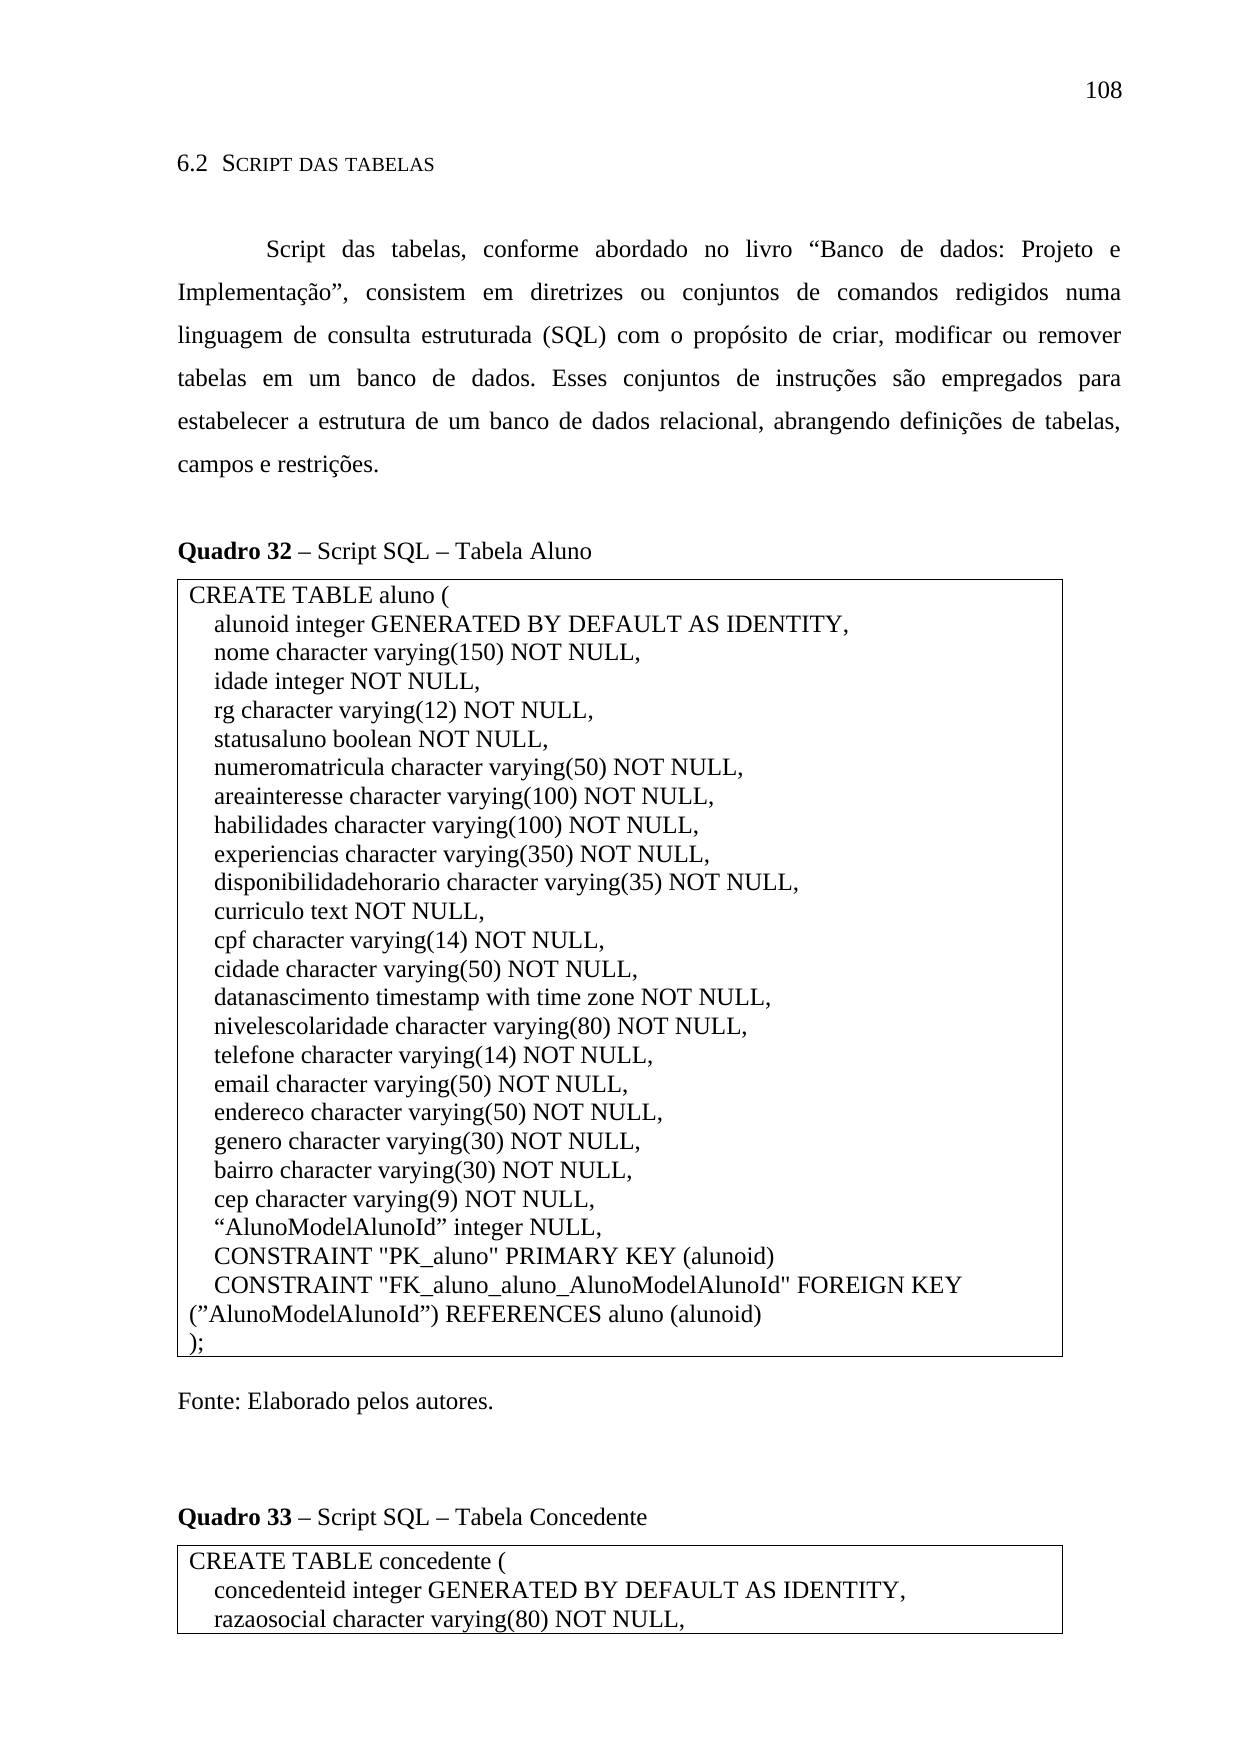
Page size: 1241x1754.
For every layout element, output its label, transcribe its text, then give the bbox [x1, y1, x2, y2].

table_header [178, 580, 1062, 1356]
text Quadro 33 – Script SQL – Tabela Concedente [177, 1502, 1122, 1531]
text Quadro 32 – Script SQL – Tabela Aluno [177, 536, 1122, 564]
text Script das tabelas, conforme abordado no livro “Banco de dados: Projeto e Implementação”, consistem em diretrizes ou conjuntos de comandos redigidos numa linguagem de consulta estruturada (SQL) com o propósito de criar, modificar ou remover tabelas em um banco de dados. Esses conjuntos de instruções são empregados para estabelecer a estrutura de um banco de dados relacional, abrangendo definições de tabelas, campos e restrições. [177, 234, 1122, 478]
subtitle Script das tabelas [177, 148, 1122, 176]
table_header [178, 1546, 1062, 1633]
text Fonte: Elaborado pelos autores. [177, 1386, 1122, 1415]
